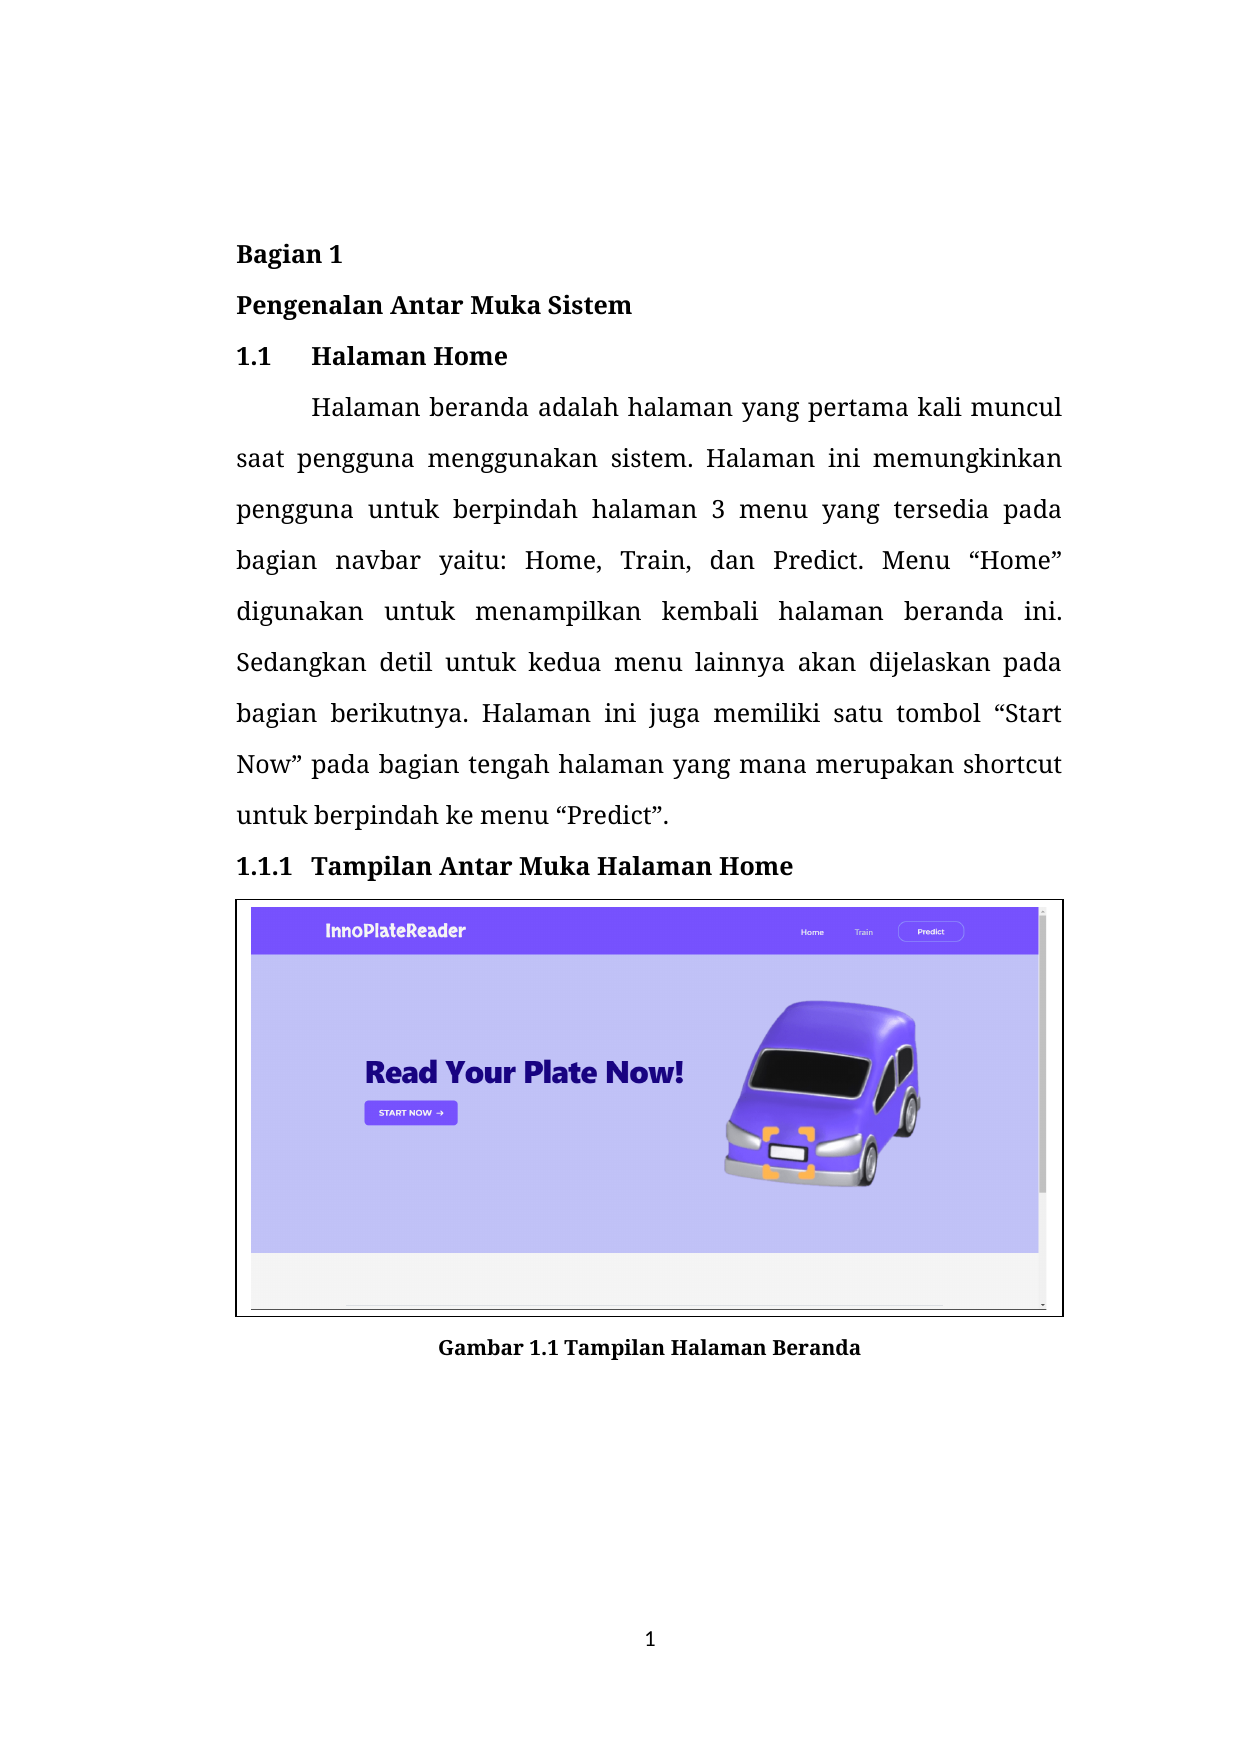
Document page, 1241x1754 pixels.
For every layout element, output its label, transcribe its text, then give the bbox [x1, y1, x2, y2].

subtitle Tampilan Antar Muka Halaman Home [236, 849, 1063, 883]
text Halaman beranda adalah halaman yang pertama kali muncul saat pengguna menggunakan sistem. Halaman ini memungkinkan pengguna untuk berpindah halaman 3 menu yang tersedia pada bagian navbar yaitu: Home, Train, dan Predict. Menu “Home” digunakan untuk menampilkan kembali halaman beranda ini. Sedangkan detil untuk kedua menu lainnya akan dijelaskan pada bagian berikutnya. Halaman ini juga memiliki satu tombol “Start Now” pada bagian tengah halaman yang mana merupakan shortcut untuk berpindah ke menu “Predict”. [236, 389, 1063, 832]
picture [251, 907, 1047, 1310]
subtitle Halaman Home [236, 338, 1063, 372]
subtitle Pengenalan Antar Muka Sistem [236, 236, 1063, 321]
text Gambar . Tampilan Halaman Beranda [236, 1333, 1063, 1361]
